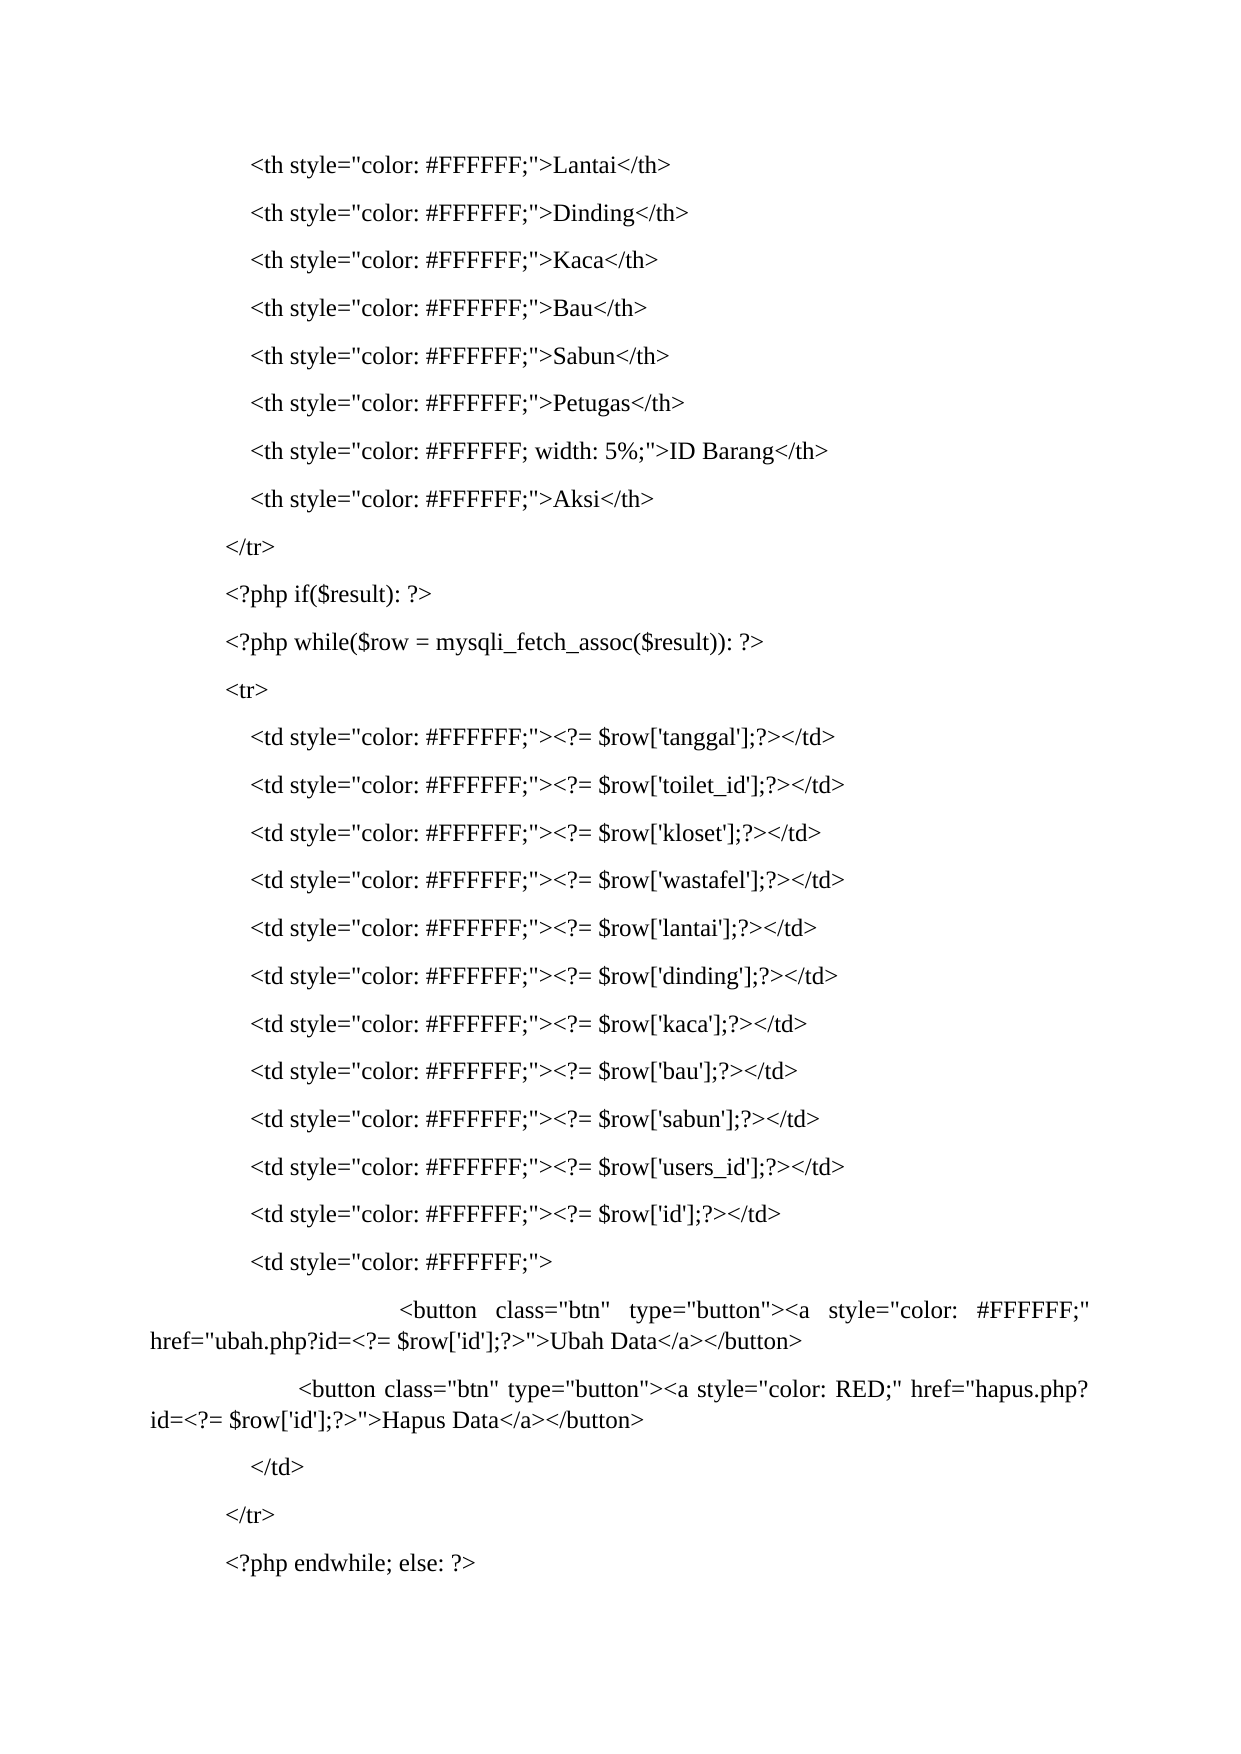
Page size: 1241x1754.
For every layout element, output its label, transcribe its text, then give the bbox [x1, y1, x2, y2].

text <th style="color: #FFFFFF;">Petugas</th> [150, 388, 1090, 417]
text <td style="color: #FFFFFF;"><?= $row['users_id'];?></td> [150, 1152, 1090, 1181]
text <th style="color: #FFFFFF;">Lantai</th> [150, 150, 1090, 179]
text <th style="color: #FFFFFF;">Dinding</th> [150, 198, 1090, 226]
text </tr> [150, 1500, 1090, 1529]
text <td style="color: #FFFFFF;"><?= $row['kaca'];?></td> [150, 1009, 1090, 1037]
text <tr> [150, 675, 1090, 703]
text <td style="color: #FFFFFF;"><?= $row['id'];?></td> [150, 1199, 1090, 1228]
text </td> [150, 1452, 1090, 1481]
text <?php if($result): ?> [150, 579, 1090, 608]
text <td style="color: #FFFFFF;"><?= $row['lantai'];?></td> [150, 913, 1090, 942]
text <?php while($row = mysqli_fetch_assoc($result)): ?> [150, 627, 1090, 656]
text <th style="color: #FFFFFF;">Sabun</th> [150, 341, 1090, 369]
text <button class="btn" type="button"><a style="color: #FFFFFF;" href="ubah.php?id=<?= $row['id'];?>">Ubah Data</a></button> [150, 1295, 1090, 1355]
text <th style="color: #FFFFFF;">Aksi</th> [150, 484, 1090, 513]
text <button class="btn" type="button"><a style="color: RED;" href="hapus.php?id=<?= $row['id'];?>">Hapus Data</a></button> [150, 1374, 1090, 1433]
text <th style="color: #FFFFFF; width: 5%;">ID Barang</th> [150, 436, 1090, 465]
text <td style="color: #FFFFFF;"><?= $row['sabun'];?></td> [150, 1104, 1090, 1133]
text <td style="color: #FFFFFF;"><?= $row['dinding'];?></td> [150, 961, 1090, 990]
text <th style="color: #FFFFFF;">Kaca</th> [150, 245, 1090, 274]
text </tr> [150, 532, 1090, 560]
text <td style="color: #FFFFFF;"><?= $row['toilet_id'];?></td> [150, 770, 1090, 799]
text <td style="color: #FFFFFF;"><?= $row['kloset'];?></td> [150, 818, 1090, 847]
text <td style="color: #FFFFFF;"><?= $row['bau'];?></td> [150, 1056, 1090, 1085]
text <td style="color: #FFFFFF;"><?= $row['tanggal'];?></td> [150, 722, 1090, 751]
text <td style="color: #FFFFFF;"><?= $row['wastafel'];?></td> [150, 866, 1090, 894]
text <td style="color: #FFFFFF;"> [150, 1247, 1090, 1276]
text <?php endwhile; else: ?> [150, 1548, 1090, 1577]
text <th style="color: #FFFFFF;">Bau</th> [150, 293, 1090, 322]
